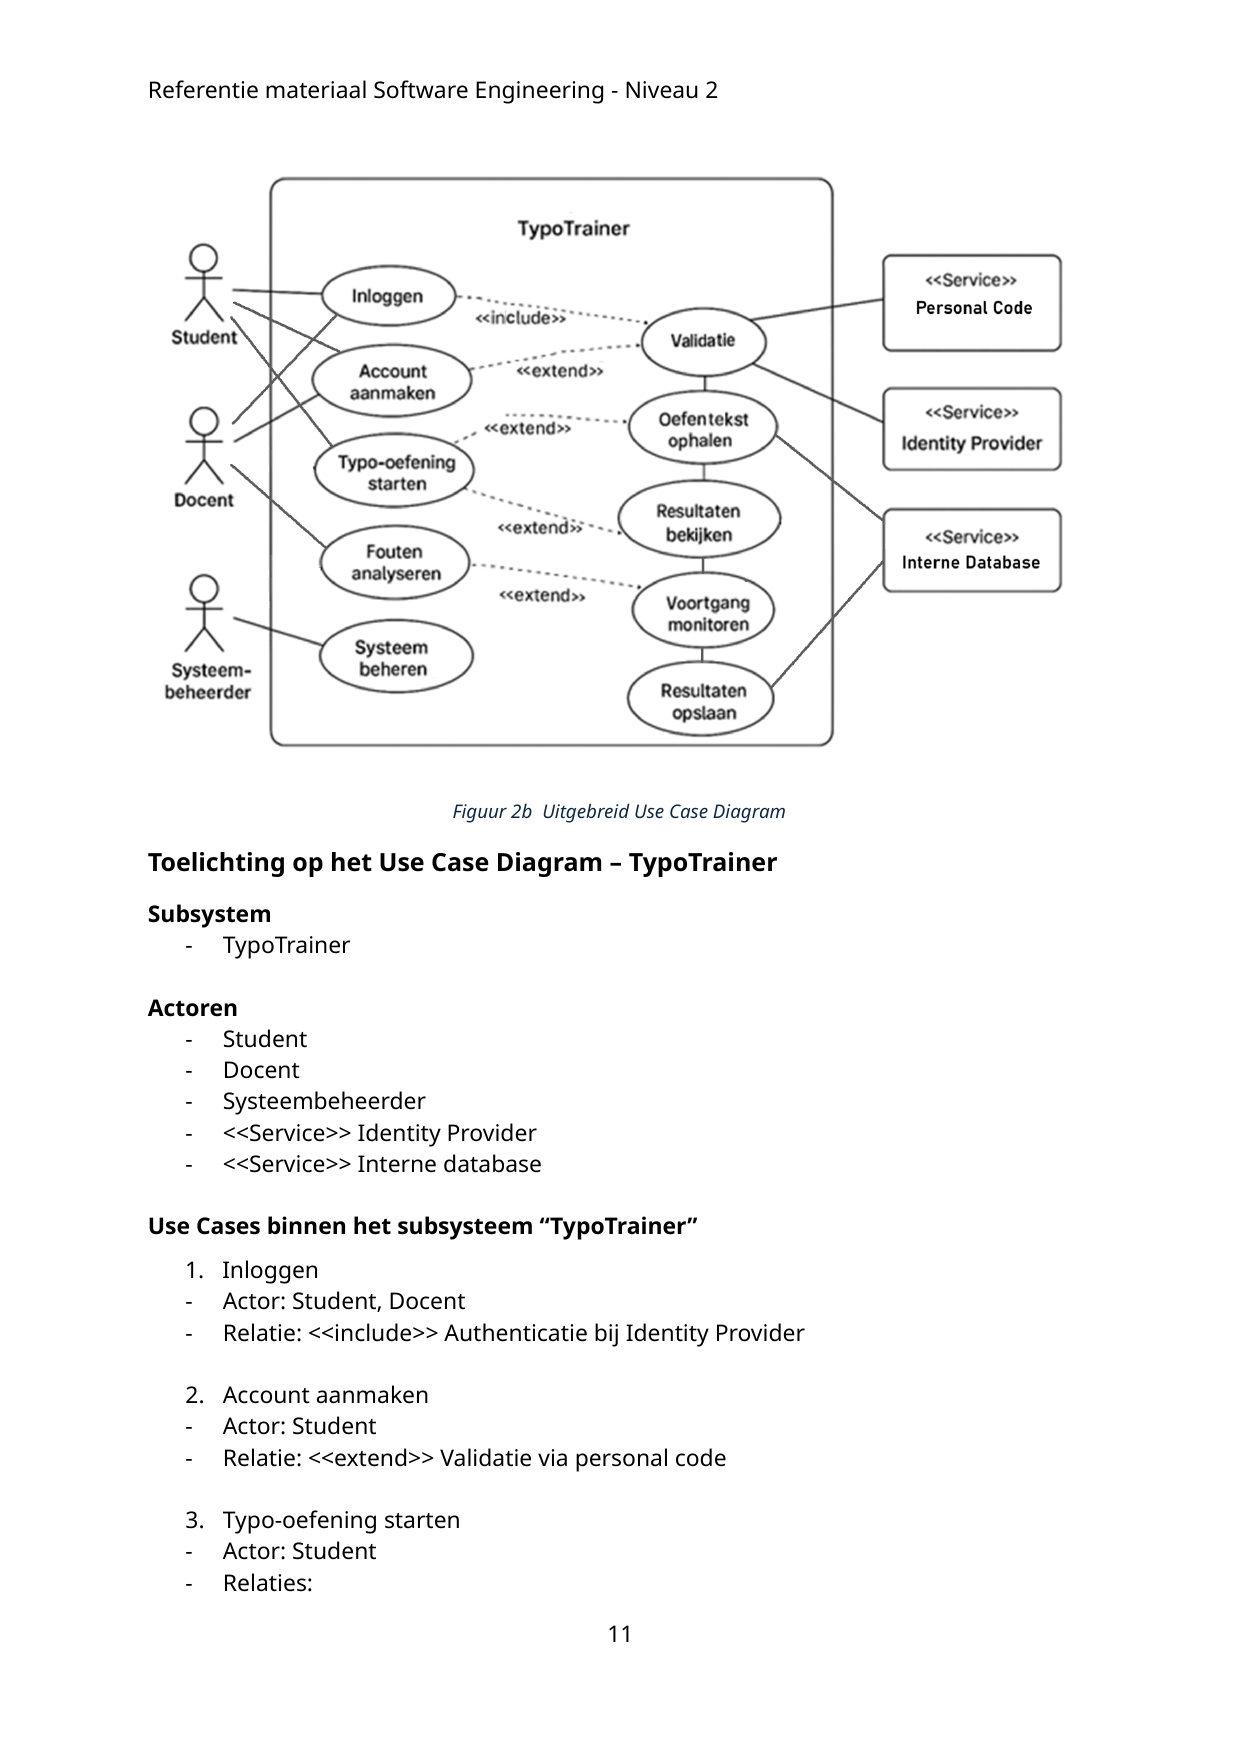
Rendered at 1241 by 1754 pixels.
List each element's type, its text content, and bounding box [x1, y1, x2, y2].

text Use Cases binnen het subsysteem “TypoTrainer” [148, 1210, 1093, 1241]
list Docent [185, 1054, 1093, 1085]
list Relatie: <<include>> Authenticatie bij Identity Provider [185, 1316, 1093, 1348]
text Toelichting op het Use Case Diagram – TypoTrainer [148, 844, 1093, 878]
list Inloggen [185, 1254, 1093, 1285]
list TypoTrainer [185, 929, 1093, 960]
text Subsystem [148, 898, 1093, 929]
list <<Service>> Interne database [185, 1148, 1093, 1179]
list Actor: Student [185, 1535, 1093, 1566]
list Actor: Student, Docent [185, 1285, 1093, 1316]
picture [147, 147, 1093, 777]
list Student [185, 1023, 1093, 1054]
list Relaties: [185, 1566, 1093, 1598]
list Systeembeheerder [185, 1085, 1093, 1116]
list <<Service>> Identity Provider [185, 1116, 1093, 1148]
text Actoren [148, 991, 1093, 1023]
list Actor: Student [185, 1410, 1093, 1441]
list Typo-oefening starten [185, 1504, 1093, 1535]
list Account aanmaken [185, 1379, 1093, 1410]
list Relatie: <<extend>> Validatie via personal code [185, 1441, 1093, 1473]
text Figuur 2b Uitgebreid Use Case Diagram [148, 798, 1093, 823]
